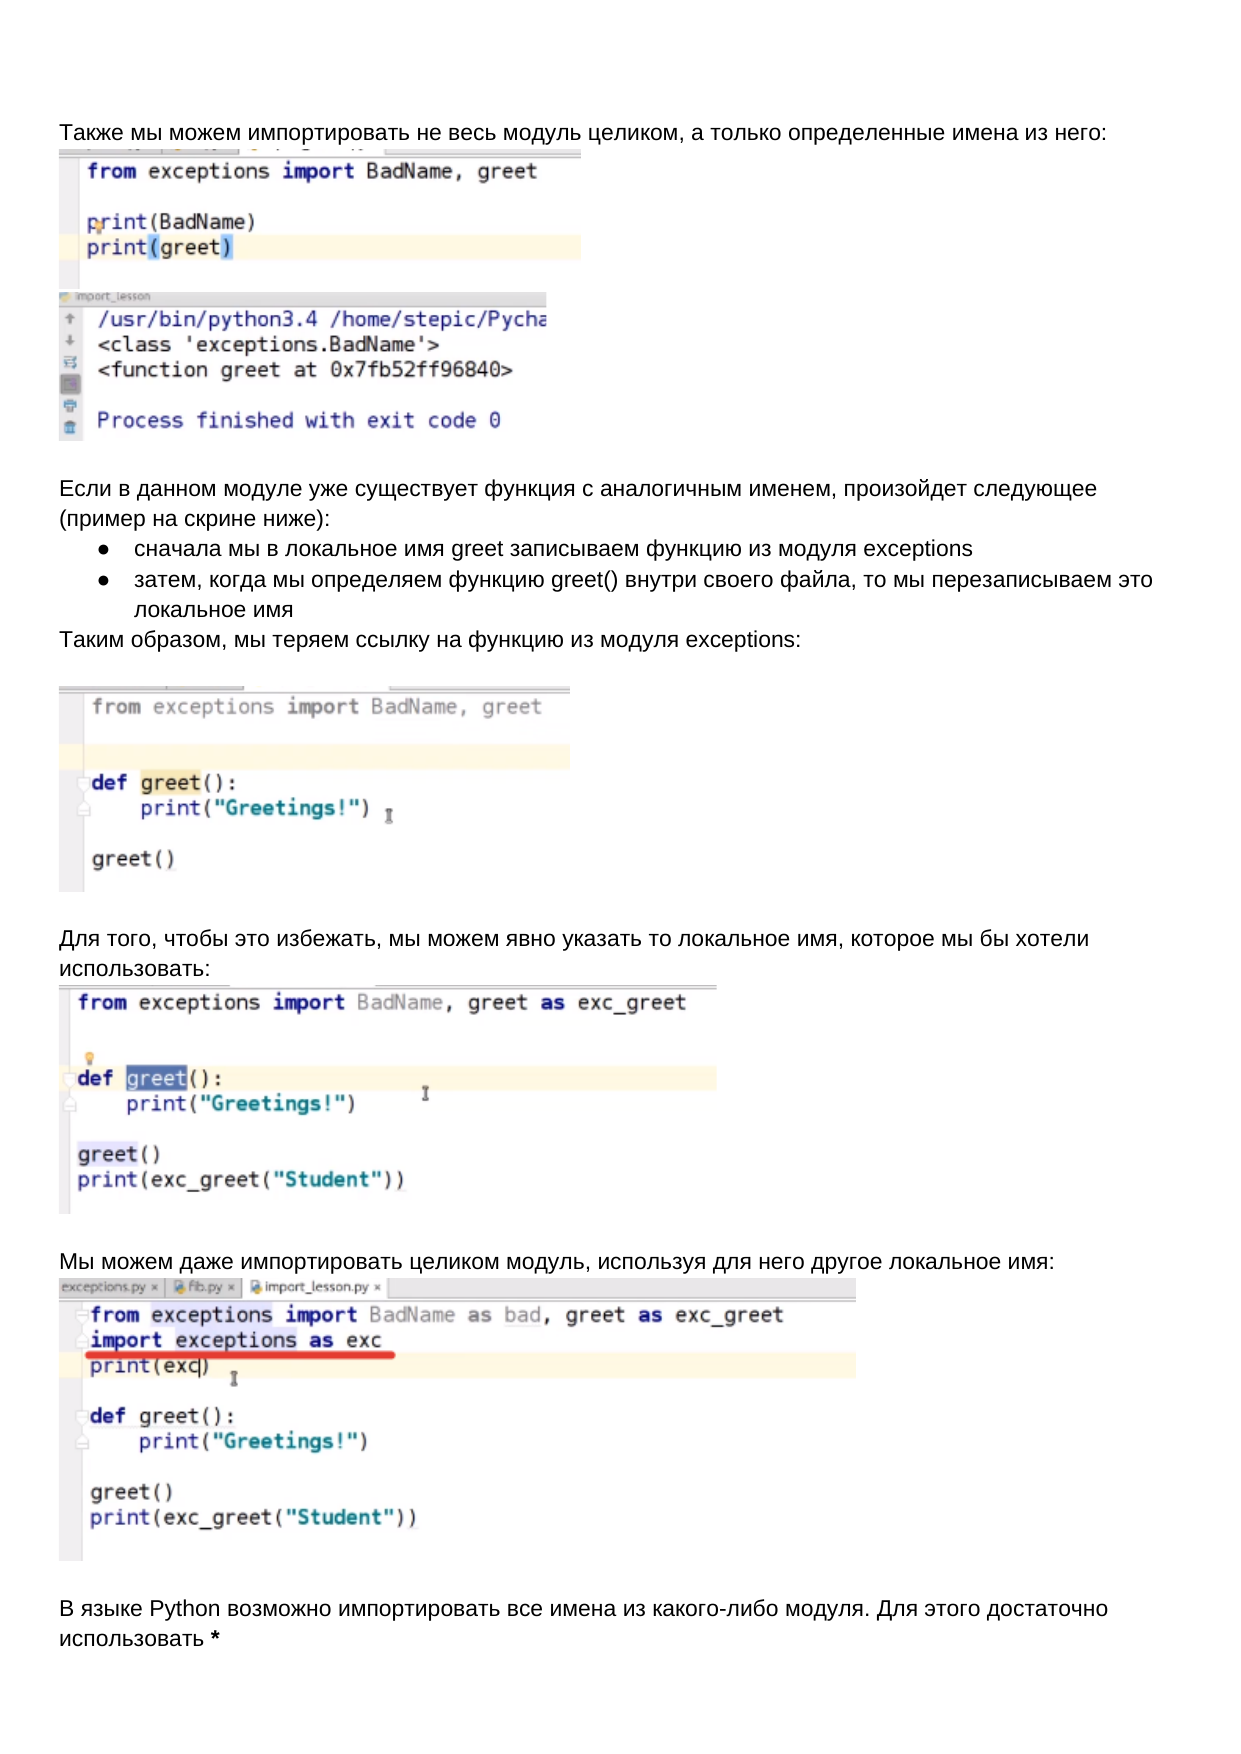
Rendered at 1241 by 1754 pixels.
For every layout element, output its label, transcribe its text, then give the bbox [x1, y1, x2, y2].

picture [58, 292, 547, 441]
picture [58, 1278, 856, 1561]
text Также мы можем импортировать не весь модуль целиком, а только определенные имена из него: [59, 119, 1181, 146]
text Для того, чтобы это избежать, мы можем явно указать то локальное имя, которое мы бы хотели использовать: [59, 925, 1181, 982]
text Если в данном модуле уже существует функция с аналогичным именем, произойдет следующее (пример на скрине ниже): [59, 475, 1181, 532]
picture [58, 686, 570, 892]
picture [58, 985, 717, 1214]
text В языке Python возможно импортировать все имена из какого-либо модуля. Для этого достаточно использовать * [59, 1595, 1181, 1651]
text Таким образом, мы теряем ссылку на функцию из модуля exceptions: [59, 626, 1181, 652]
list сначала мы в локальное имя greet записываем функцию из модуля exceptions [96, 535, 1181, 562]
list затем, когда мы определяем функцию greet() внутри своего файла, то мы перезаписываем это локальное имя [96, 566, 1181, 622]
picture [58, 149, 581, 289]
text Мы можем даже импортировать целиком модуль, используя для него другое локальное имя: [59, 1248, 1181, 1274]
